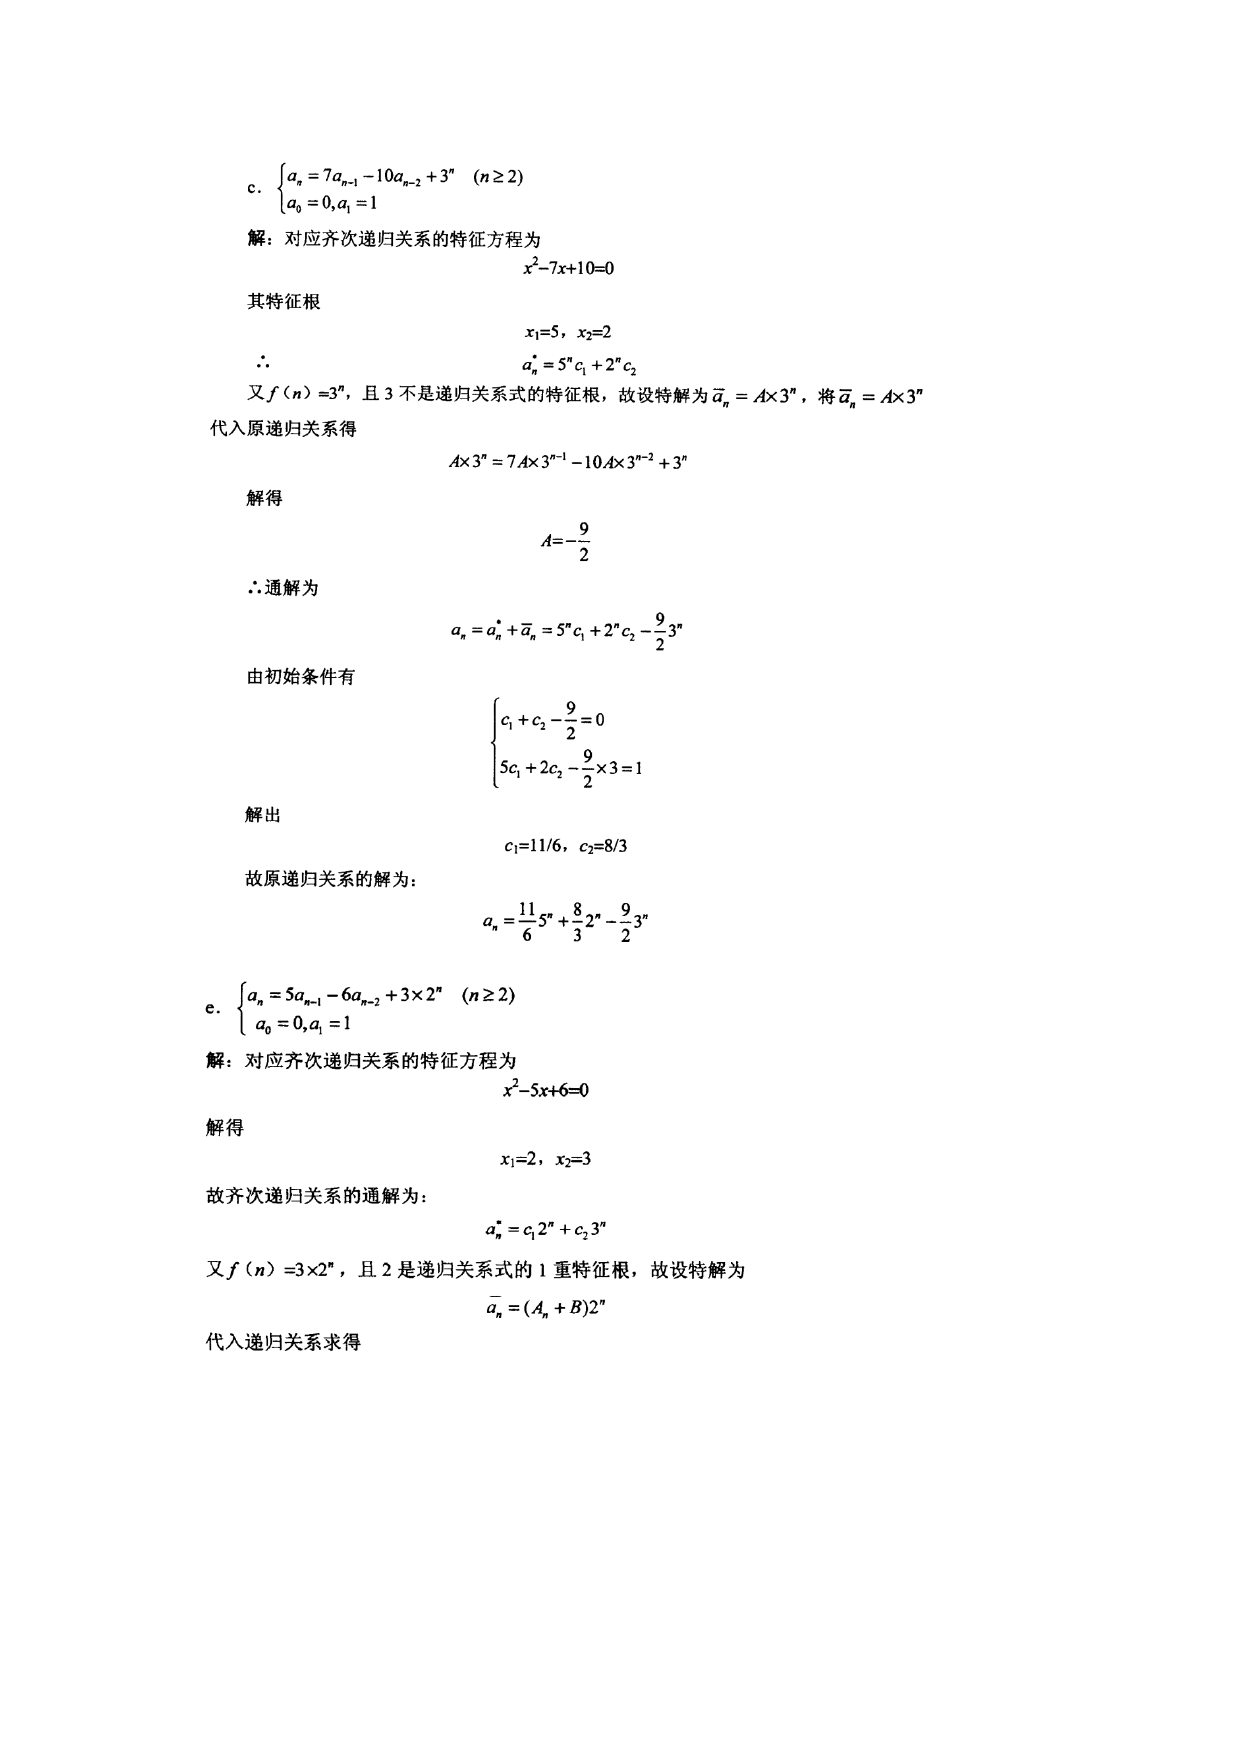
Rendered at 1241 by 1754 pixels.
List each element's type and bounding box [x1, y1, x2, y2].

picture [187, 162, 936, 948]
picture [187, 974, 813, 1364]
